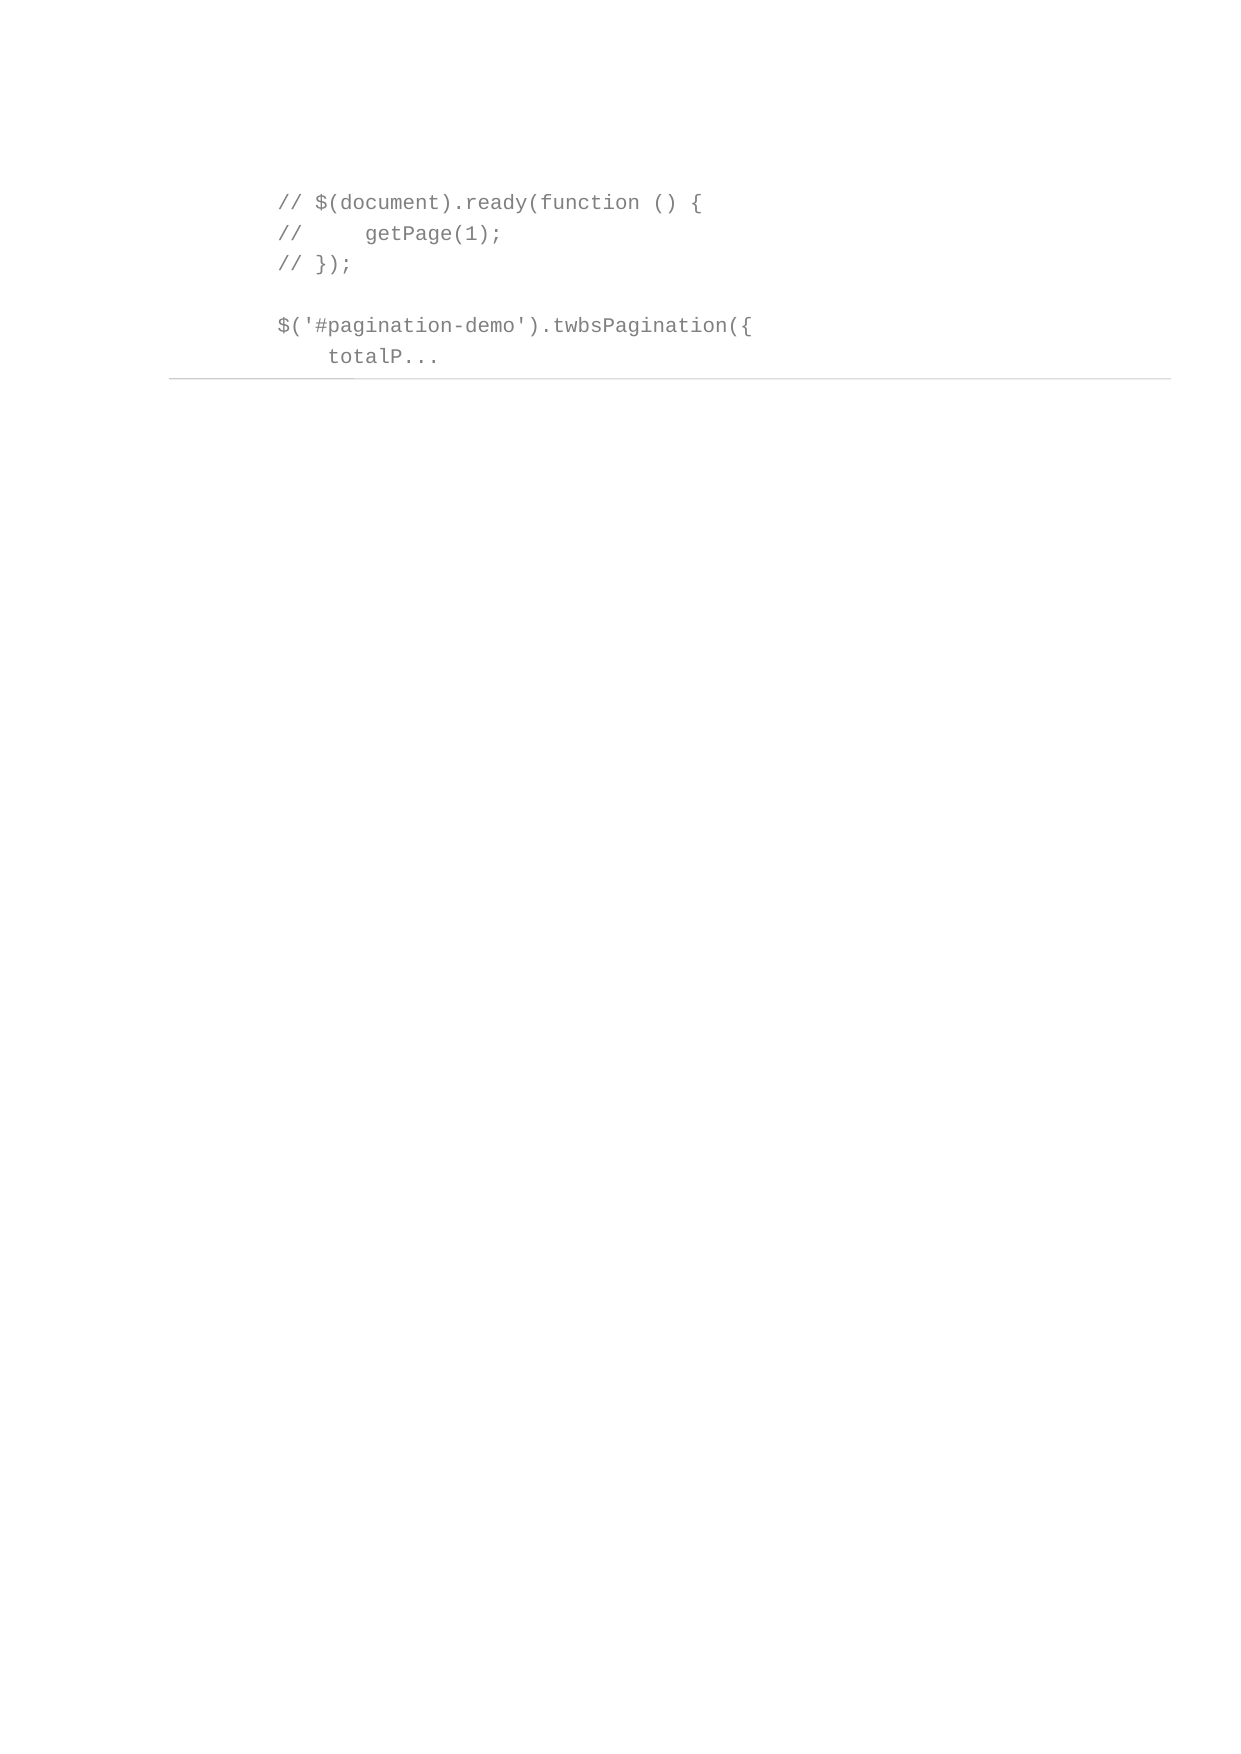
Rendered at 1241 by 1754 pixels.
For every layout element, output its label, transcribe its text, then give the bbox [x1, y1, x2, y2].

text $('#pagination-demo').twbsPagination({ [177, 315, 1122, 339]
text // getPage(1); [177, 223, 1122, 246]
text // }); [177, 253, 1122, 277]
text totalP... [177, 346, 1122, 370]
text // $(document).ready(function () { [177, 192, 1122, 216]
